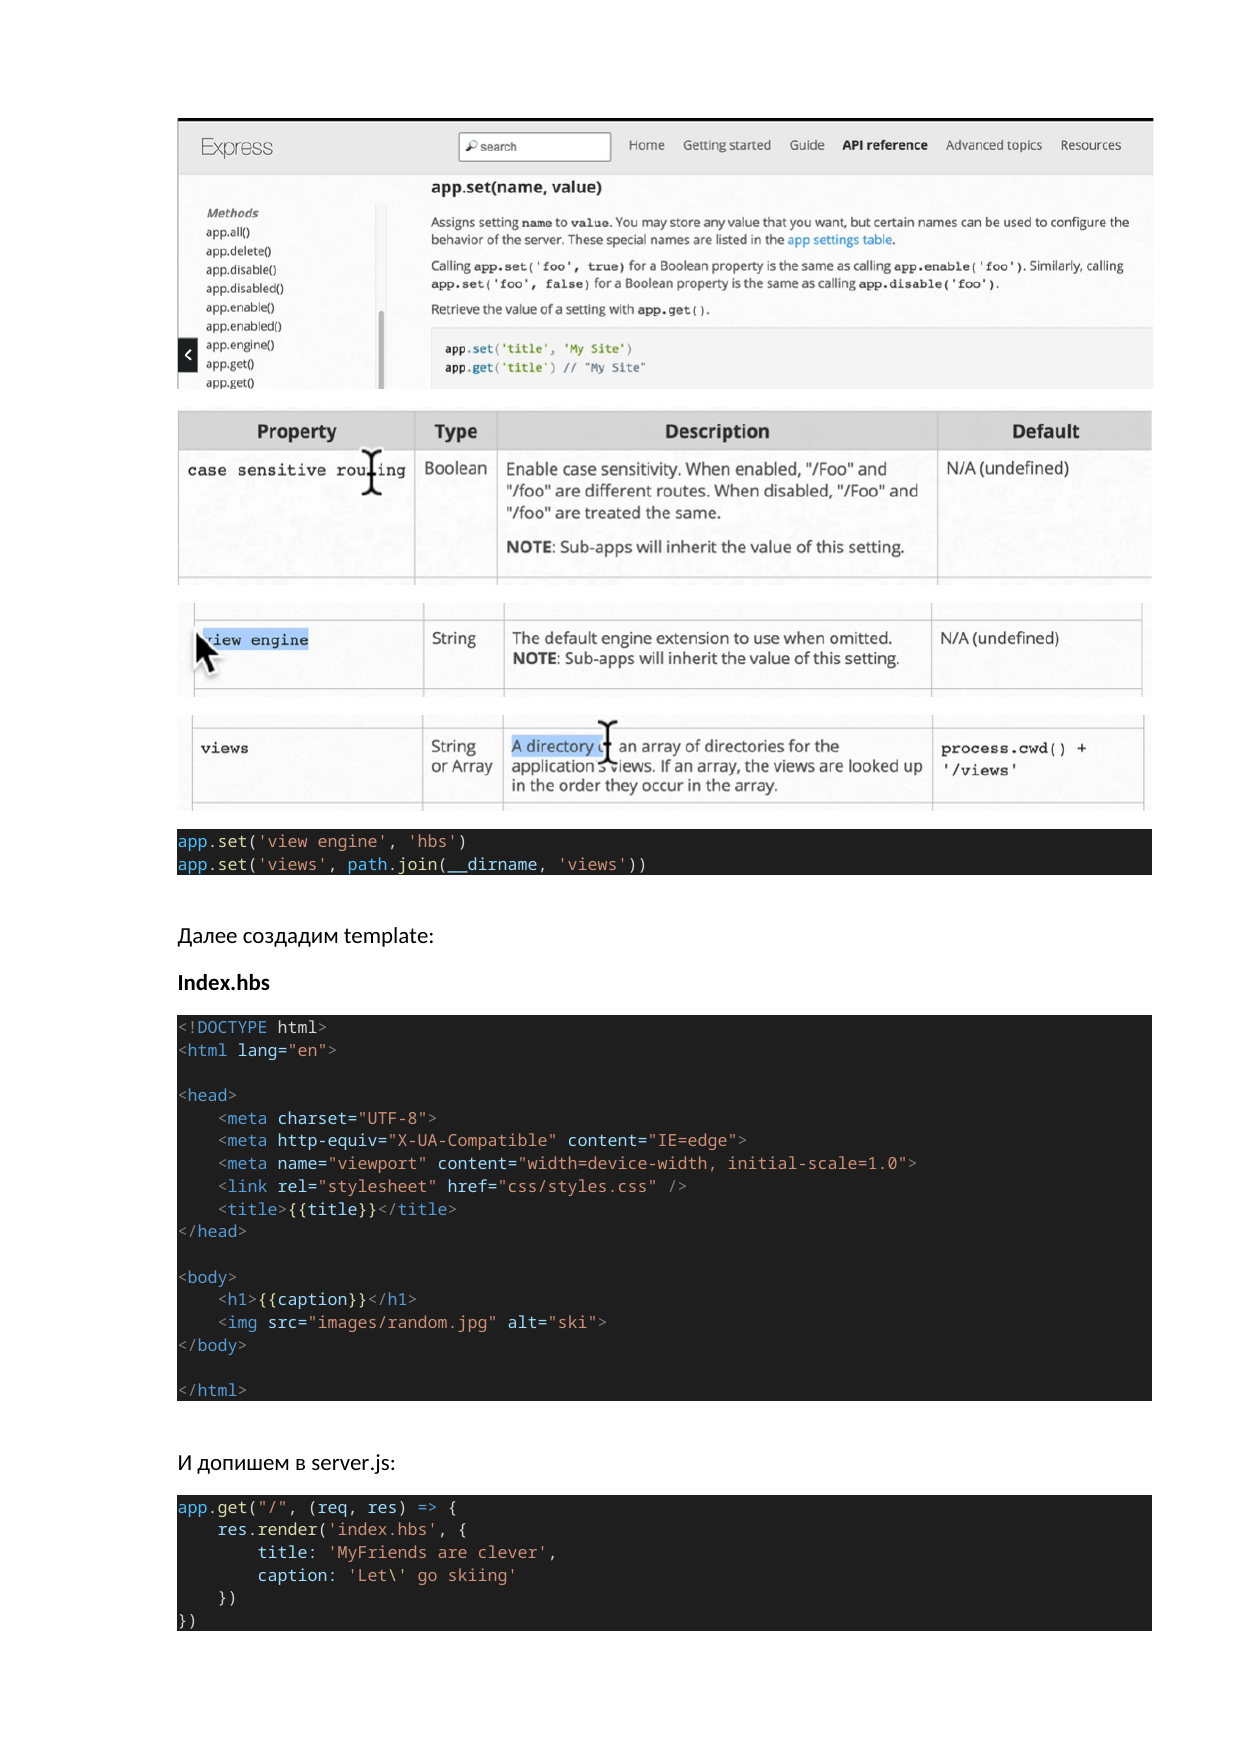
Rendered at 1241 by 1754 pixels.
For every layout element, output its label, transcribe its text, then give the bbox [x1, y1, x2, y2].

text app.get("/", (req, res) => { [177, 1495, 1152, 1518]
text </head> [177, 1220, 1152, 1242]
text app.set('view engine', 'hbs') [177, 829, 1152, 852]
text <body> [177, 1265, 1152, 1288]
text <link rel="stylesheet" href="css/styles.css" /> [177, 1174, 1152, 1197]
text <title>{{title}}</title> [177, 1197, 1152, 1220]
text res.render('index.hbs', { [177, 1518, 1152, 1541]
text <meta name="viewport" content="width=device-width, initial-scale=1.0"> [177, 1152, 1152, 1174]
text app.set('views', path.join(__dirname, 'views')) [177, 852, 1152, 875]
text <meta charset="UTF-8"> [177, 1106, 1152, 1129]
text </body> [177, 1333, 1152, 1356]
picture [177, 407, 1152, 585]
picture [177, 118, 1154, 389]
text <h1>{{caption}}</h1> [177, 1288, 1152, 1311]
picture [177, 715, 1152, 811]
text title: 'MyFriends are clever', [177, 1541, 1152, 1563]
text Далее создадим template: [177, 922, 1152, 950]
text }) [177, 1586, 1152, 1609]
text caption: 'Let\' go skiing' [177, 1563, 1152, 1586]
text <!DOCTYPE html> [177, 1015, 1152, 1038]
text Index.hbs [177, 968, 1152, 997]
text <html lang="en"> [177, 1038, 1152, 1061]
text И допишем в server.js: [177, 1448, 1152, 1476]
text <head> [177, 1083, 1152, 1106]
text }) [177, 1609, 1152, 1631]
text <meta http-equiv="X-UA-Compatible" content="IE=edge"> [177, 1129, 1152, 1152]
picture [177, 603, 1152, 697]
text <img src="images/random.jpg" alt="ski"> [177, 1311, 1152, 1333]
text </html> [177, 1379, 1152, 1401]
